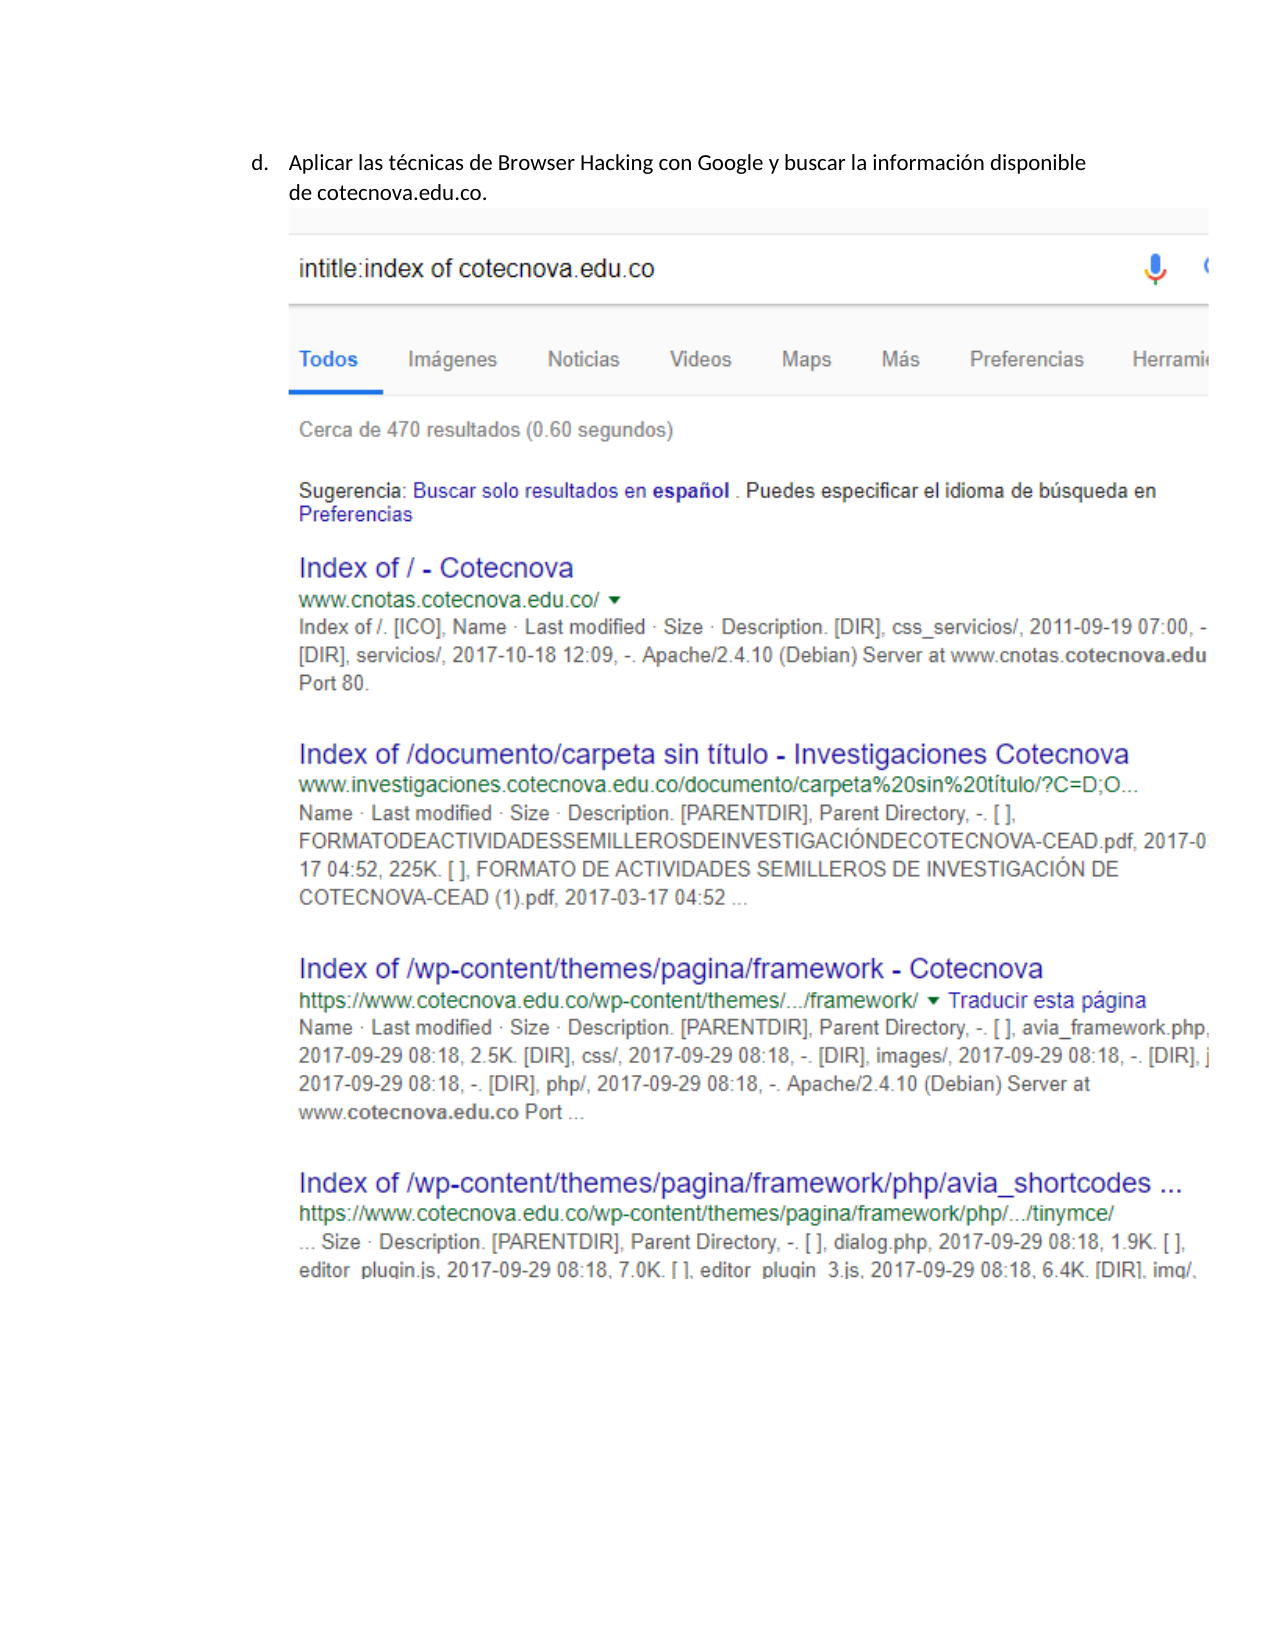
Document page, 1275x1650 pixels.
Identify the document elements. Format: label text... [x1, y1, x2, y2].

picture [288, 208, 1209, 1279]
list Aplicar las técnicas de Browser Hacking con Google y buscar la información disponible de cotecnova.edu.co. [251, 148, 1098, 206]
